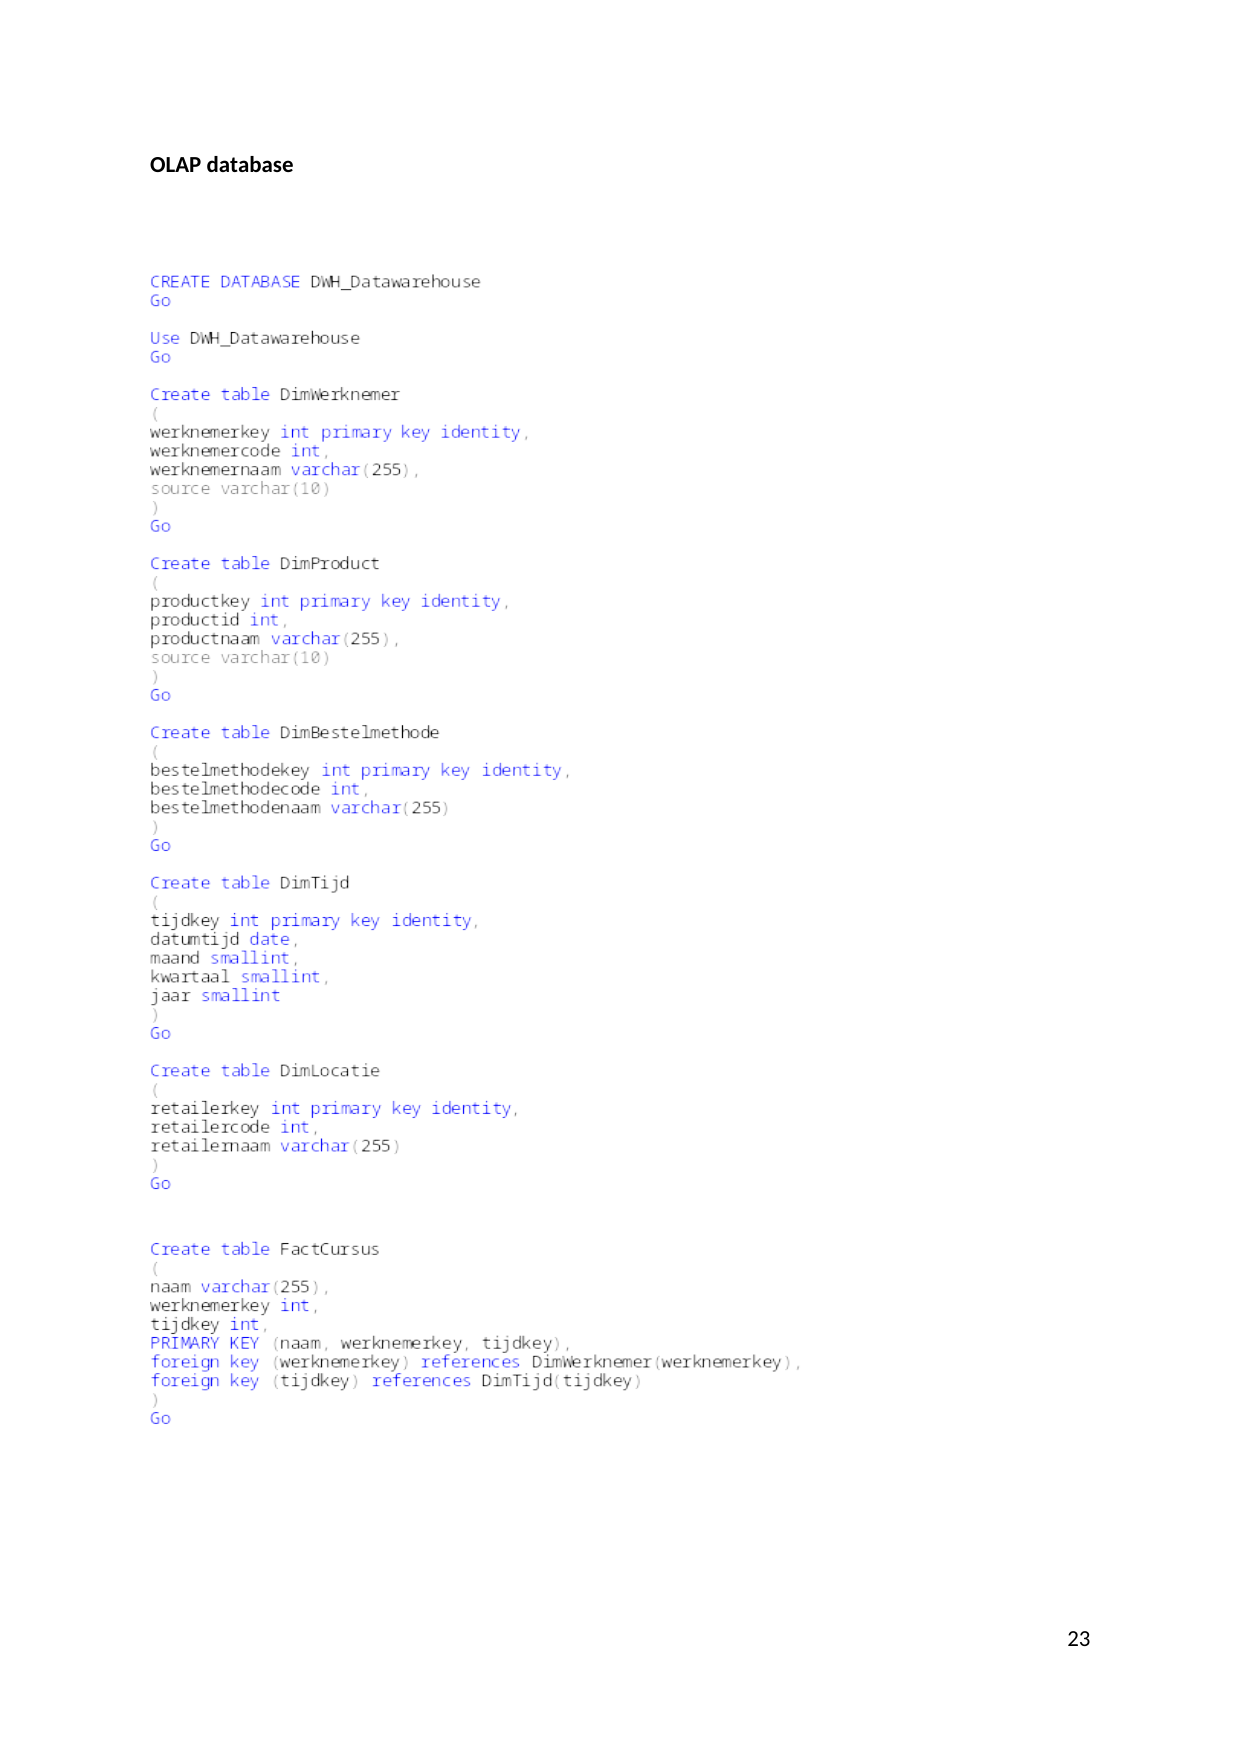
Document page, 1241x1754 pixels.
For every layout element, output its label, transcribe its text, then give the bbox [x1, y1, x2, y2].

text OLAP database [150, 150, 1090, 178]
